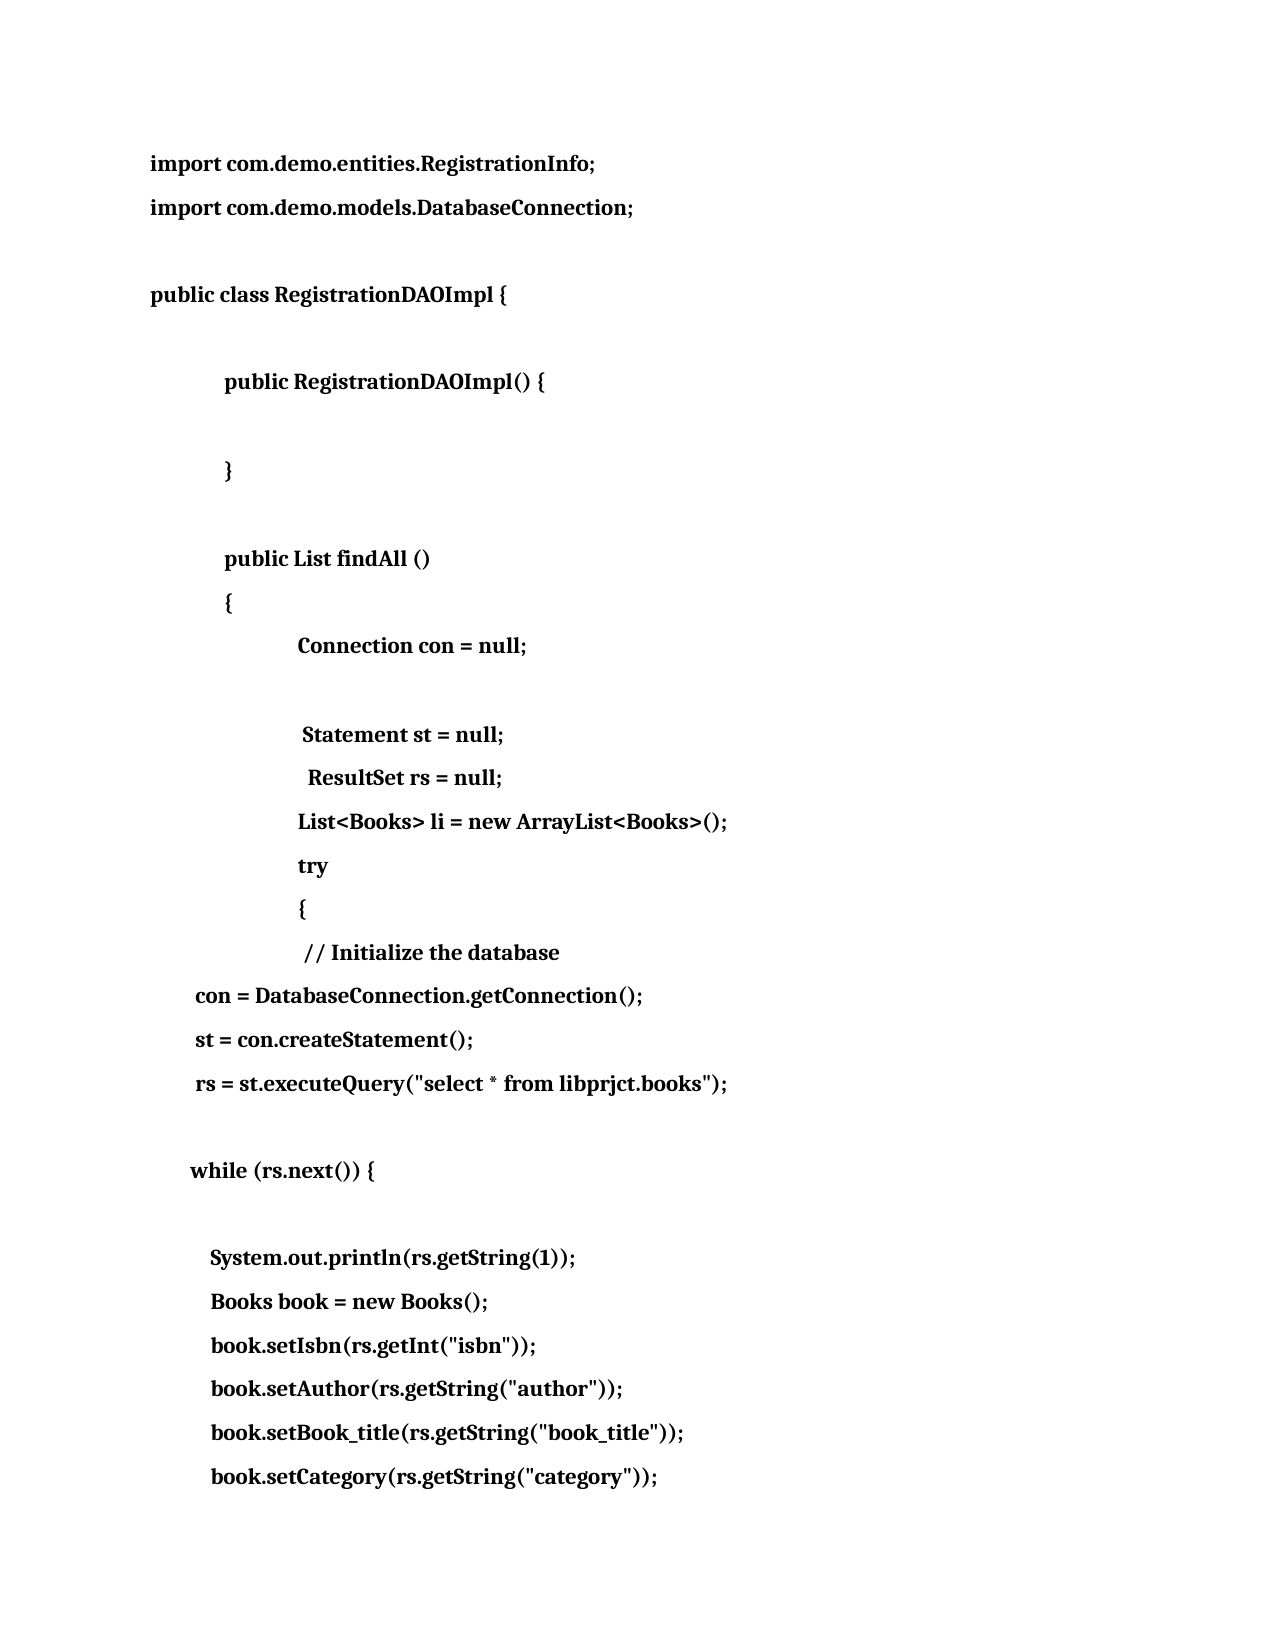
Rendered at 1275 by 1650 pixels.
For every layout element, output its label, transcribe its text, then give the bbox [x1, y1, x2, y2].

text } [150, 457, 1125, 483]
text public class RegistrationDAOImpl { [150, 281, 1125, 308]
text st = con.createStatement(); [150, 1026, 1125, 1053]
text public List findAll () [150, 545, 1125, 572]
text while (rs.next()) { [150, 1157, 1125, 1184]
text // Initialize the database [150, 939, 1125, 966]
text List<Books> li = new ArrayList<Books>(); [150, 808, 1125, 835]
text book.setIsbn(rs.getInt("isbn")); [150, 1332, 1125, 1358]
text public RegistrationDAOImpl() { [150, 368, 1125, 395]
text try [150, 851, 1125, 878]
text import com.demo.models.DatabaseConnection; [150, 194, 1125, 221]
text System.out.println(rs.getString(1)); [150, 1244, 1125, 1271]
text book.setCategory(rs.getString("category")); [150, 1462, 1125, 1489]
text Connection con = null; [150, 632, 1125, 659]
text Books book = new Books(); [150, 1288, 1125, 1315]
text import com.demo.entities.RegistrationInfo; [150, 150, 1125, 177]
text { [150, 588, 1125, 616]
text rs = st.executeQuery("select * from libprjct.books"); [150, 1070, 1125, 1097]
text { [150, 895, 1125, 922]
text ResultSet rs = null; [150, 764, 1125, 791]
text Statement st = null; [150, 721, 1125, 747]
text con = DatabaseConnection.getConnection(); [150, 982, 1125, 1009]
text book.setBook_title(rs.getString("book_title")); [150, 1419, 1125, 1446]
text book.setAuthor(rs.getString("author")); [150, 1375, 1125, 1402]
